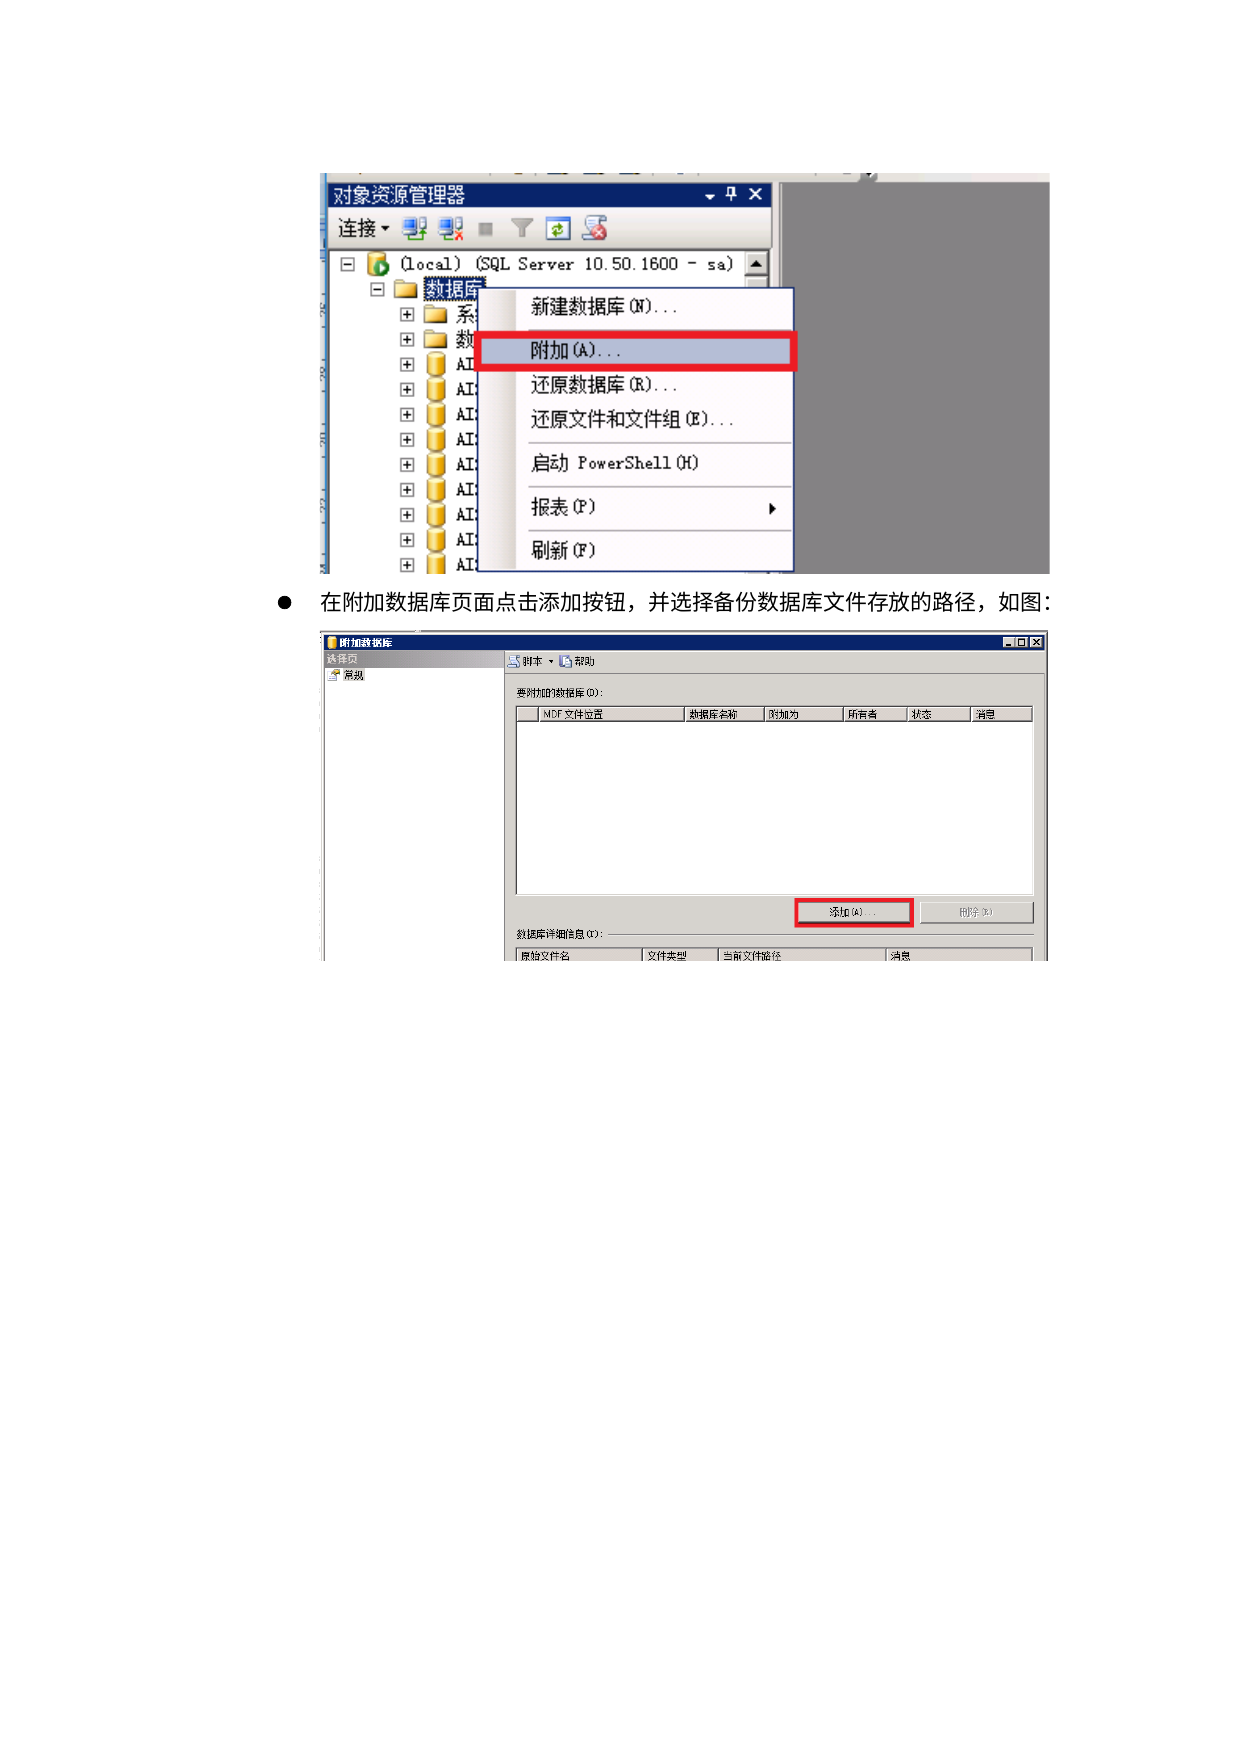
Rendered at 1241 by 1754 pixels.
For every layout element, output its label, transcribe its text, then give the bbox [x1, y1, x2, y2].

list 在附加数据库页面点击添加按钮，并选择备份数据库文件存放的路径，如图： [276, 584, 1053, 617]
picture [319, 173, 1050, 574]
picture [319, 630, 1048, 961]
